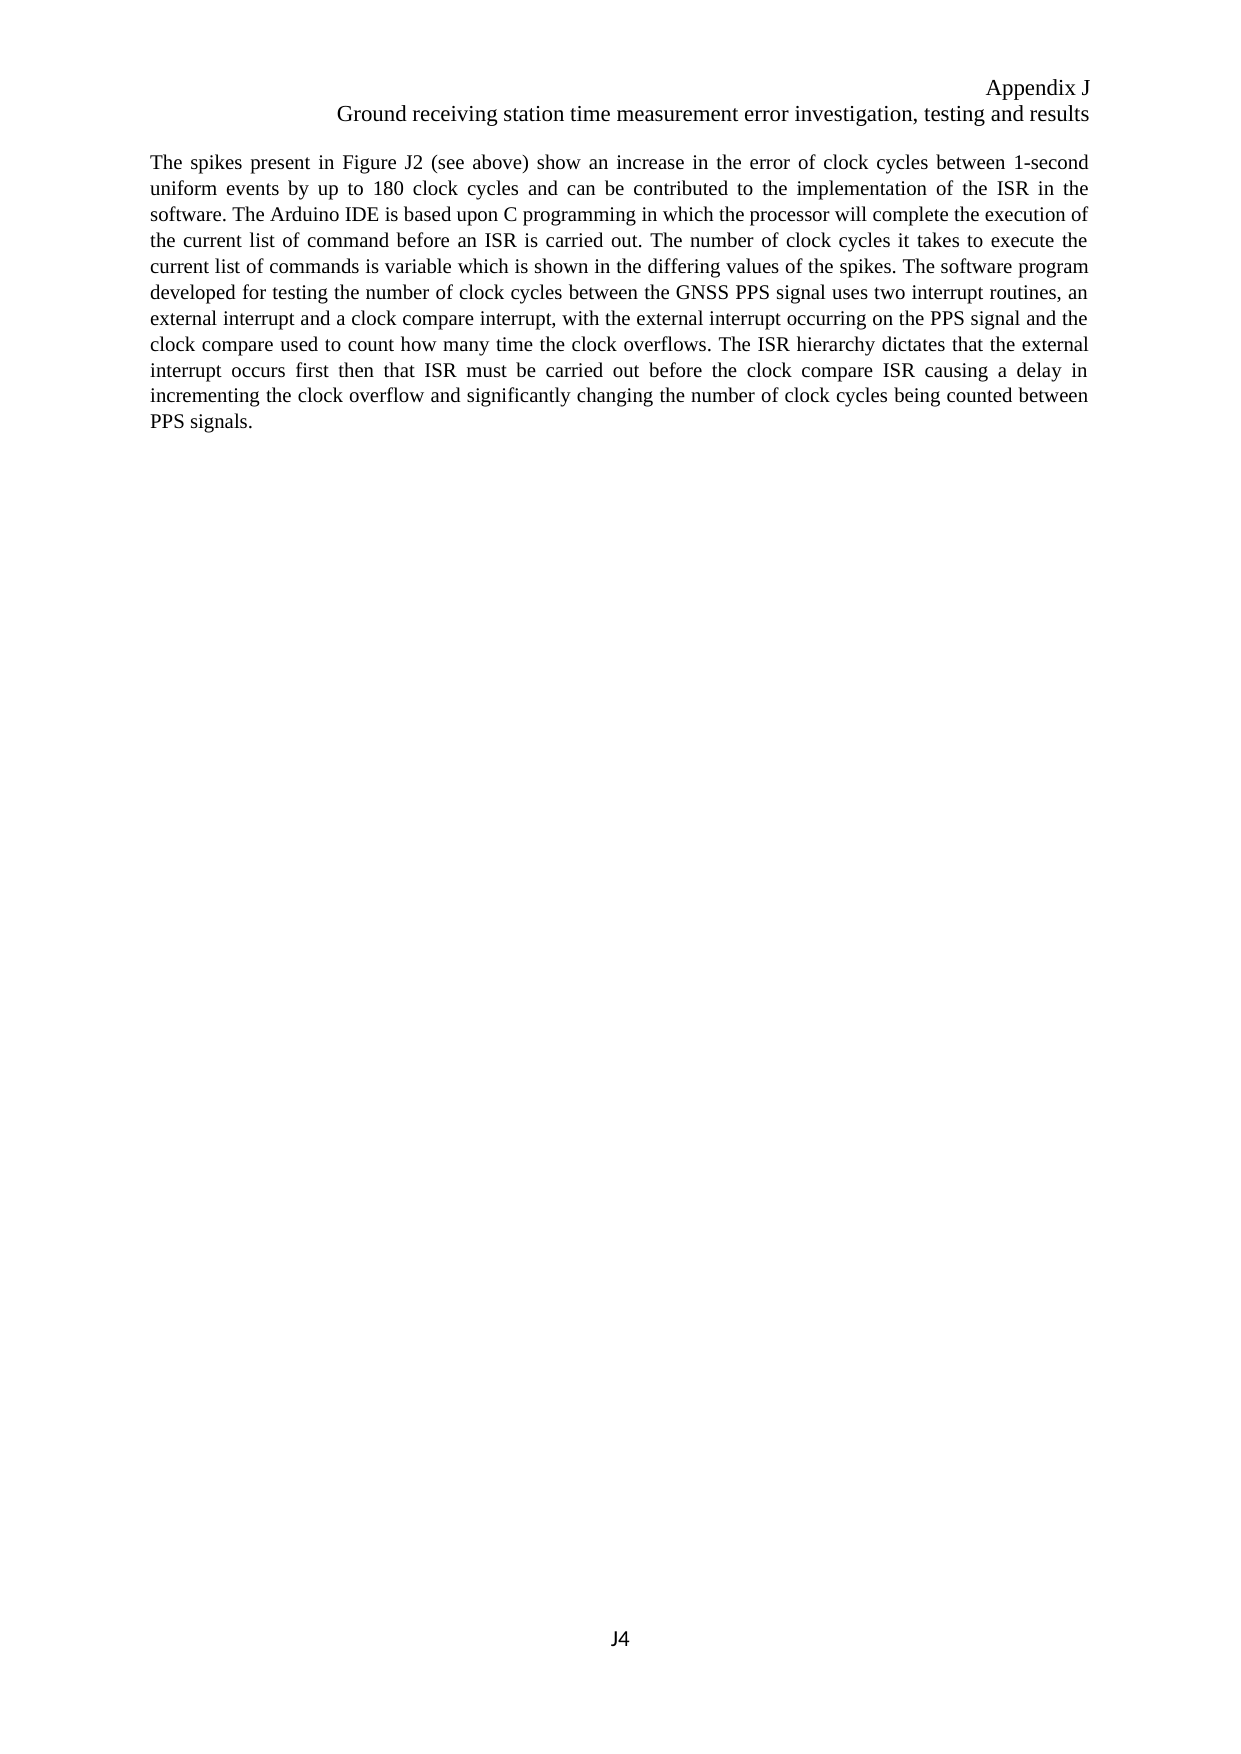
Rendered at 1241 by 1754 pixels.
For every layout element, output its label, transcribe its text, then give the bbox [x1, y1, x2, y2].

text The spikes present in Figure J2 (see above) show an increase in the error of clock cycles between 1-second uniform events by up to 180 clock cycles and can be contributed to the implementation of the ISR in the software. The Arduino IDE is based upon C programming in which the processor will complete the execution of the current list of command before an ISR is carried out. The number of clock cycles it takes to execute the current list of commands is variable which is shown in the differing values of the spikes. The software program developed for testing the number of clock cycles between the GNSS PPS signal uses two interrupt routines, an external interrupt and a clock compare interrupt, with the external interrupt occurring on the PPS signal and the clock compare used to count how many time the clock overflows. The ISR hierarchy dictates that the external interrupt occurs first then that ISR must be carried out before the clock compare ISR causing a delay in incrementing the clock overflow and significantly changing the number of clock cycles being counted between PPS signals. [150, 150, 1090, 433]
